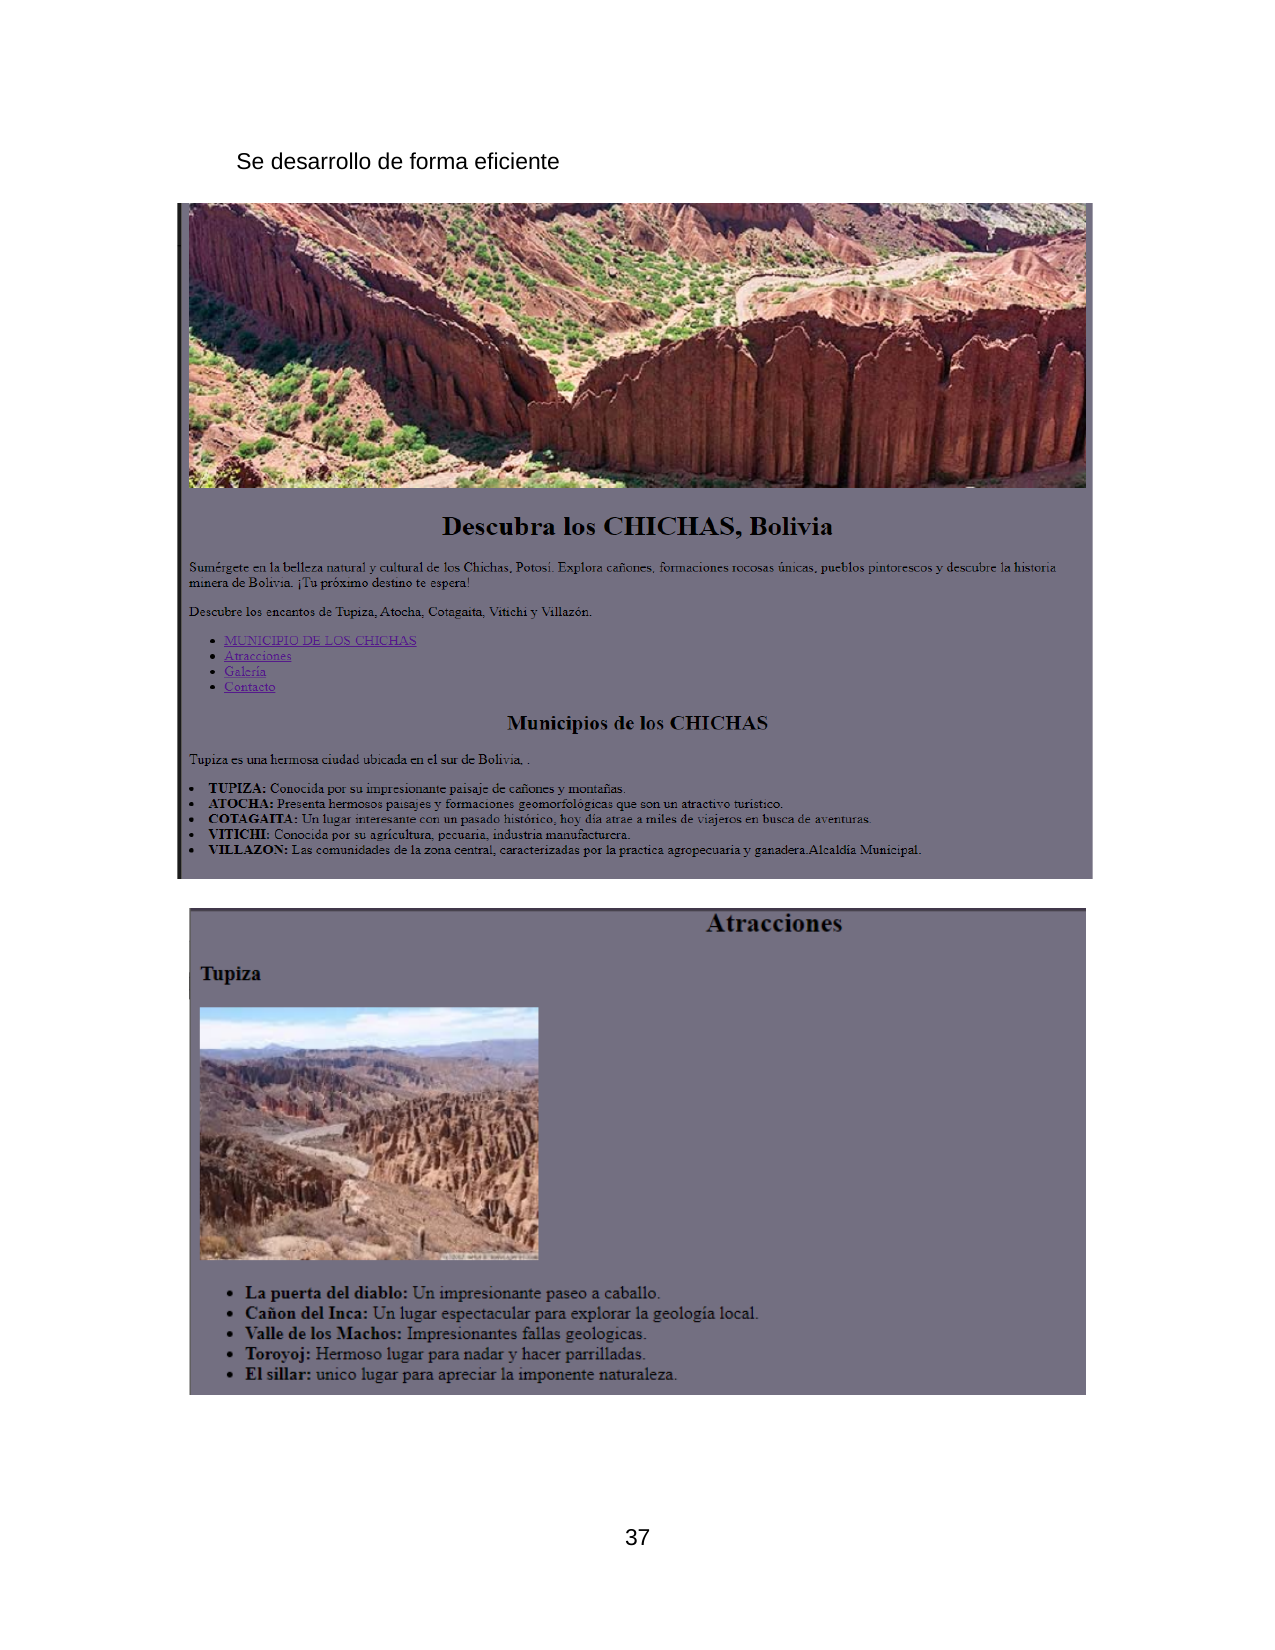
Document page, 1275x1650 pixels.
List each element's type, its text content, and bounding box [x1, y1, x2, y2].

picture [177, 203, 1093, 879]
text Se desarrollo de forma eficiente [236, 148, 1098, 174]
picture [189, 908, 1086, 1395]
